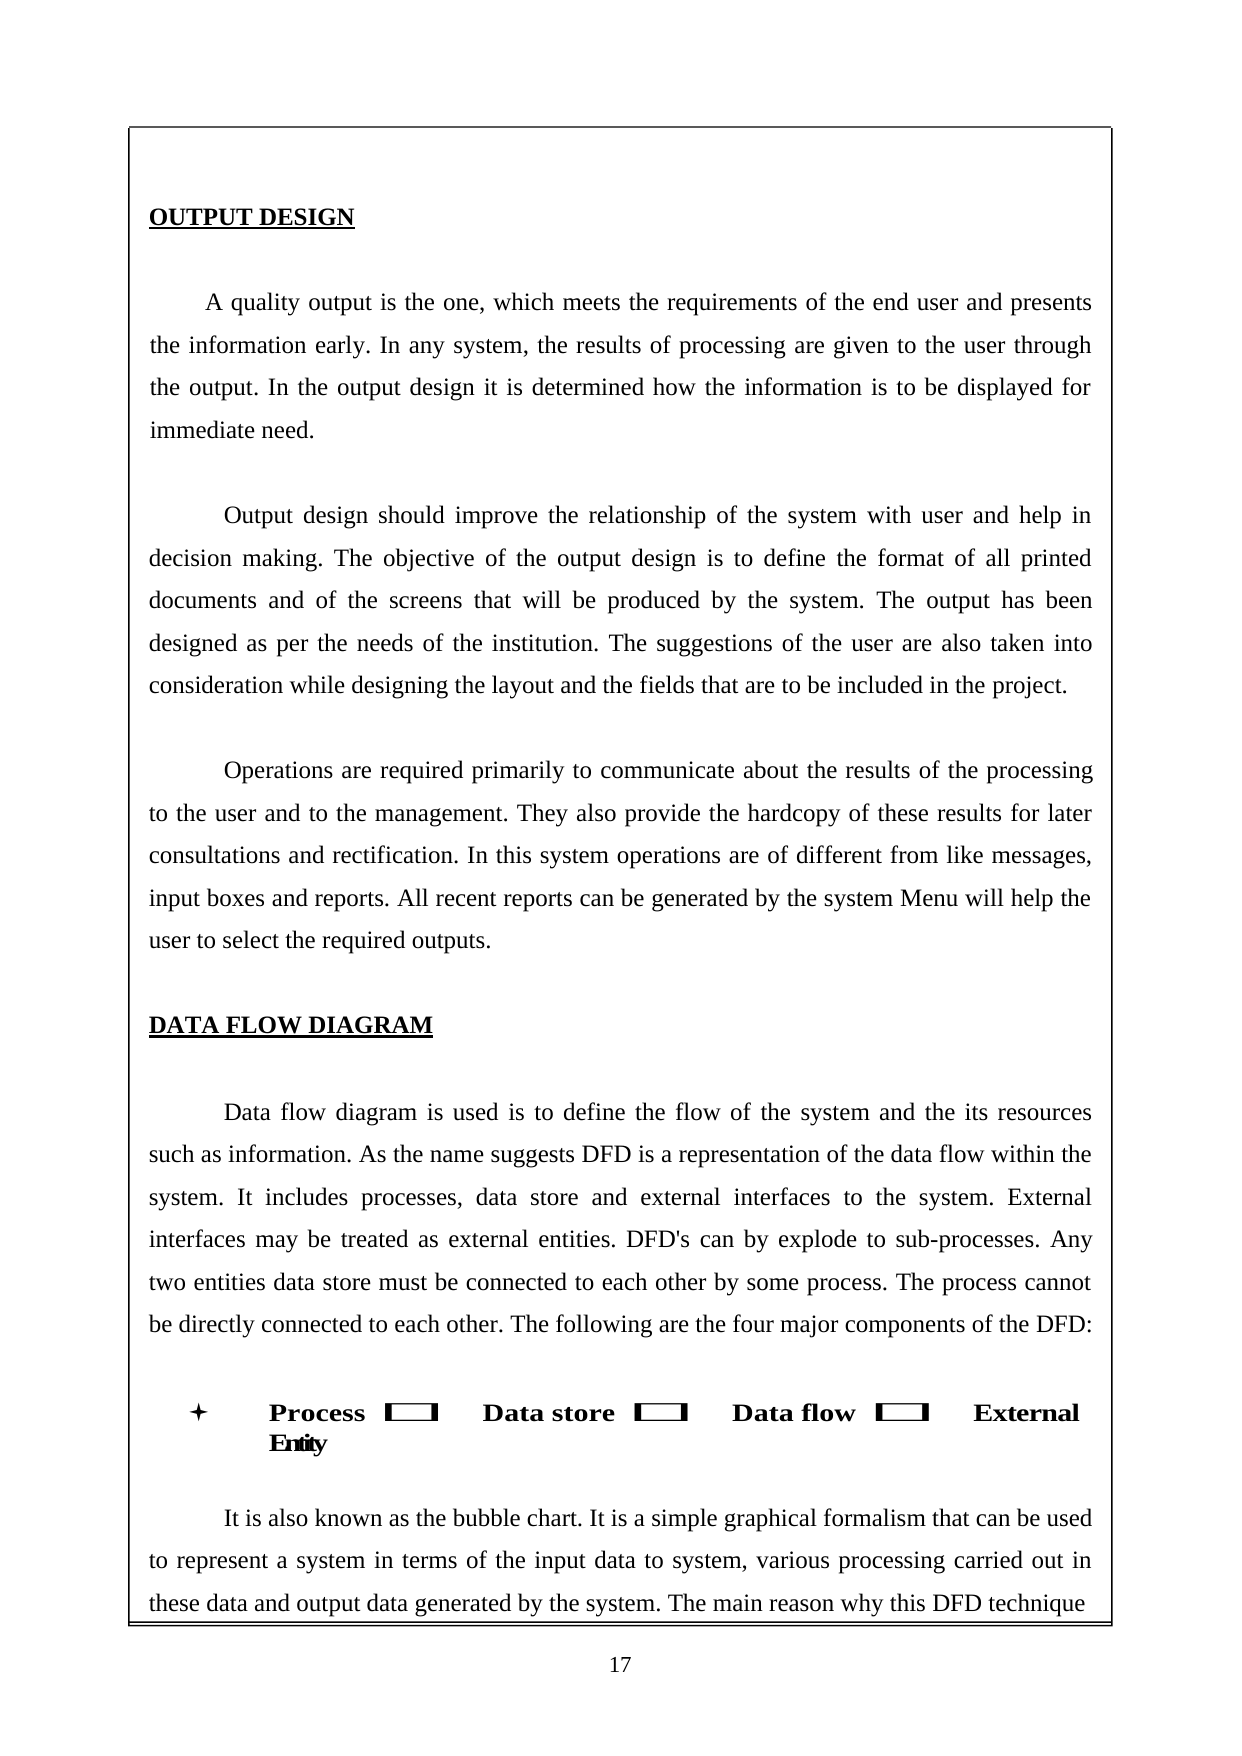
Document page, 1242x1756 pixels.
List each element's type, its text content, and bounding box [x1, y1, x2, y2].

subtitle OUTPUT DESIGN [148, 202, 1125, 230]
text A quality output is the one, which meets the requirements of the end user and presents the information early. In any system, the results of processing are given to the user through the output. In the output design it is determined how the information is to be displayed for immediate need. [149, 287, 1093, 444]
subtitle DATA FLOW DIAGRAM [148, 1010, 1125, 1039]
subtitle Process  Data store  Data flow  External Entity [187, 1394, 1125, 1457]
text Output design should improve the relationship of the system with user and help in decision making. The objective of the output design is to define the format of all printed documents and of the screens that will be produced by the system. The output has been designed as per the needs of the institution. The suggestions of the user are also taken into consideration while designing the layout and the fields that are to be included in the project. [148, 501, 1093, 699]
text It is also known as the bubble chart. It is a simple graphical formalism that can be used to represent a system in terms of the input data to system, various processing carried out in these data and output data generated by the system. The main reason why this DFD technique [148, 1503, 1093, 1616]
text Operations are required primarily to communicate about the results of the processing to the user and to the management. They also provide the hardcopy of these results for later consultations and rectification. In this system operations are of different from like messages, input boxes and reports. All recent reports can be generated by the system Menu will help the user to select the required outputs. [148, 755, 1093, 954]
text Data flow diagram is used is to define the flow of the system and the its resources such as information. As the name suggests DFD is a representation of the data flow within the system. It includes processes, data store and external interfaces to the system. External interfaces may be treated as external entities. DFD's can by explode to sub-processes. Any two entities data store must be connected to each other by some process. The process cannot be directly connected to each other. The following are the four major components of the DFD: [148, 1097, 1093, 1338]
